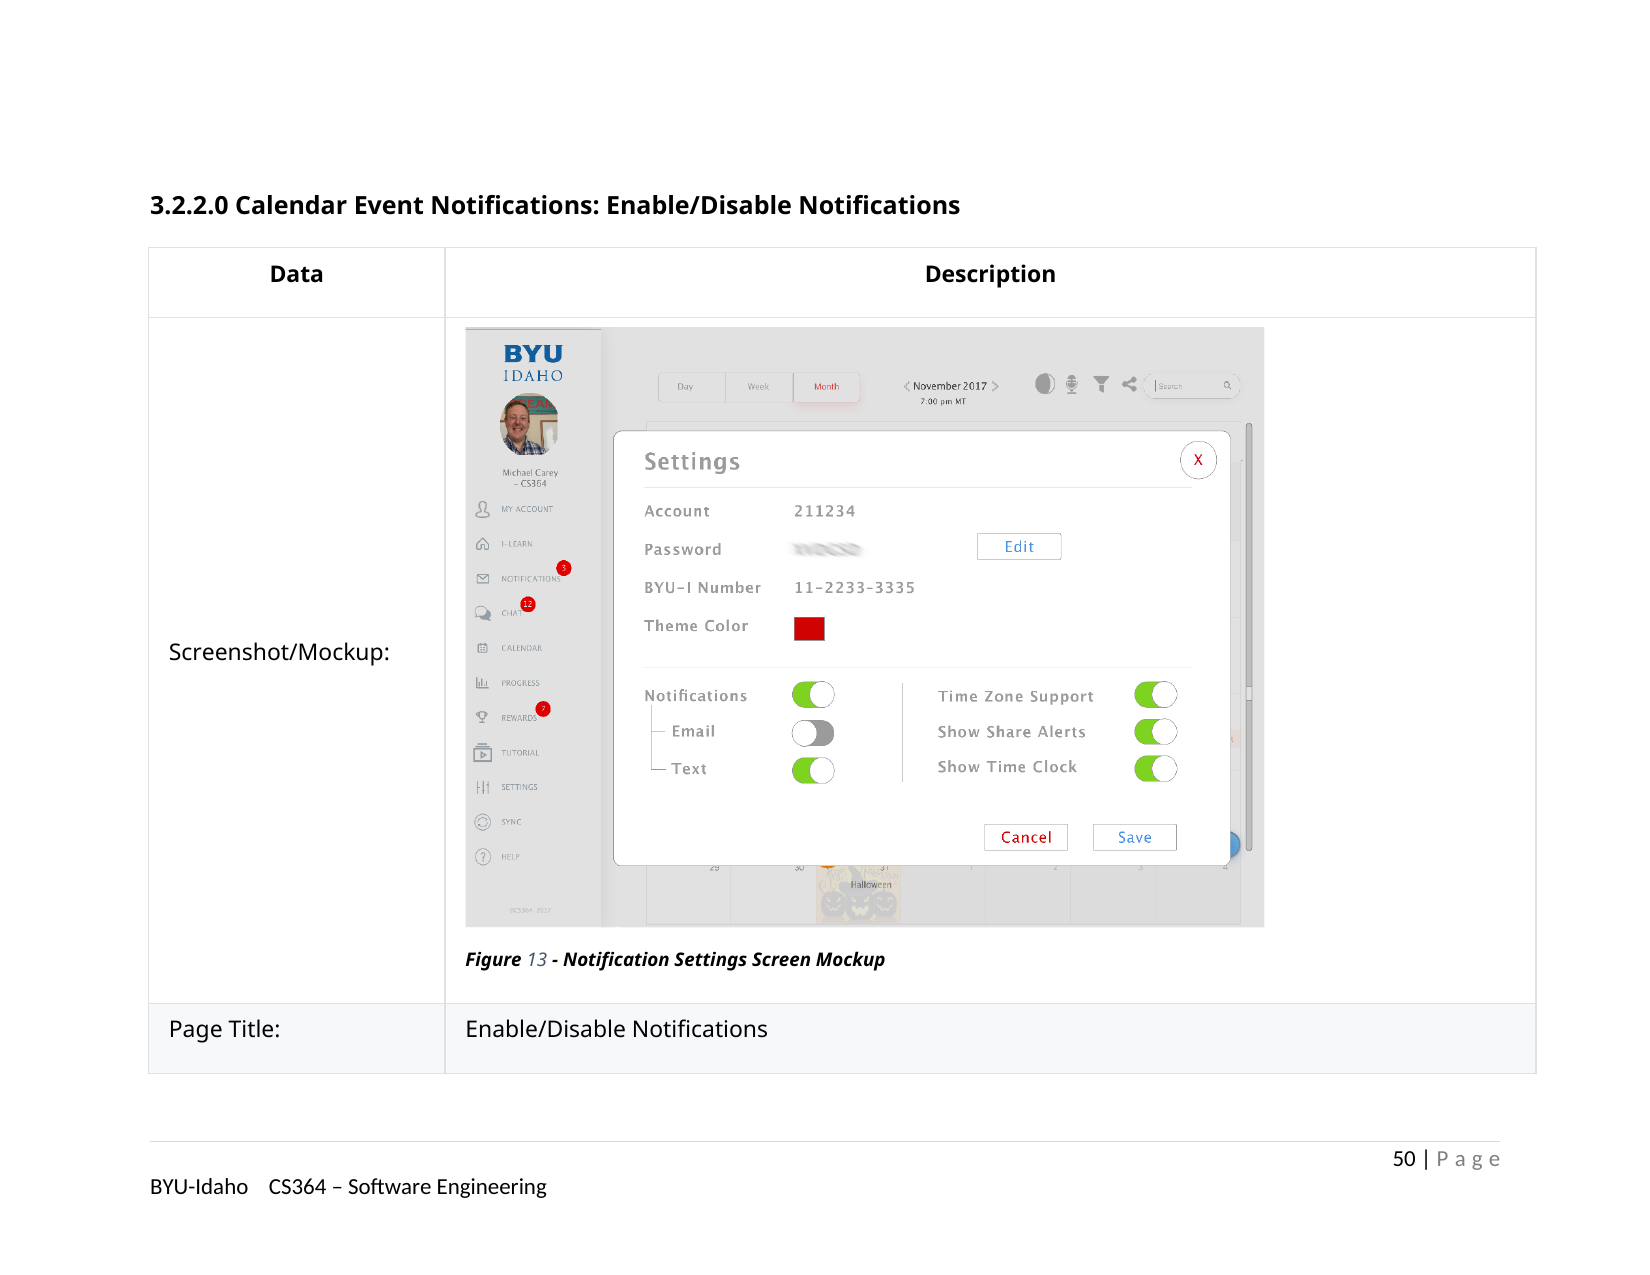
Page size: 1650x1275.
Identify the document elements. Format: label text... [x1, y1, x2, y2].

table_cell Page Title: [149, 1004, 444, 1073]
table_cell Screenshot/Mockup: [149, 318, 444, 1002]
subtitle 3.2.2.0 Calendar Event Notifications: Enable/Disable Notifications [150, 187, 1500, 222]
table_cell Figure 13 - Notification Settings Screen Mockup [446, 318, 1535, 1002]
table_cell Enable/Disable Notifications [446, 1004, 1535, 1073]
table_header Data [149, 248, 444, 317]
picture [465, 327, 1265, 928]
table_header Description [446, 248, 1535, 317]
